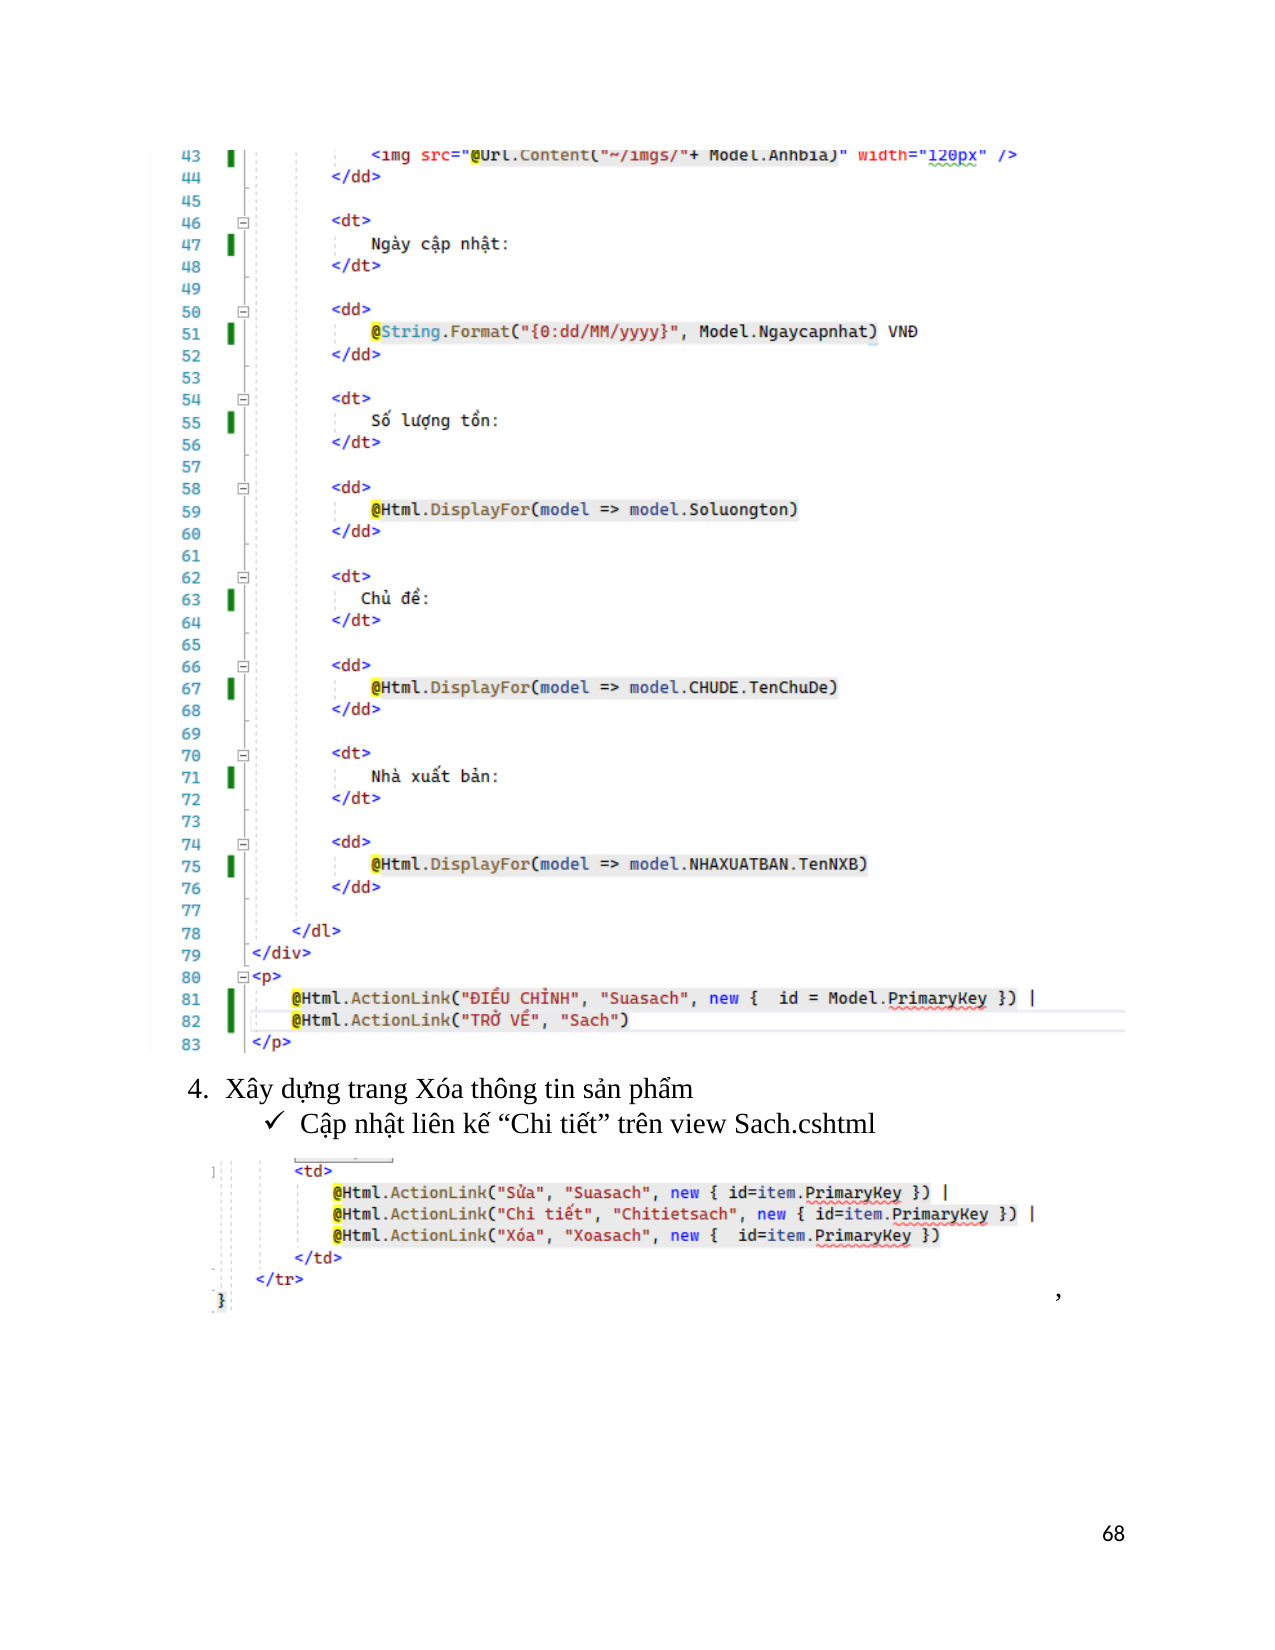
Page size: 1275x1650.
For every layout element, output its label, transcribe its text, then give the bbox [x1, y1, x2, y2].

picture [212, 1158, 1054, 1314]
picture [150, 150, 1125, 1053]
list Cập nhật liên kế “Chi tiết” trên view Sach.cshtml [262, 1107, 1125, 1140]
list Xây dựng trang Xóa thông tin sản phẩm [187, 1071, 1125, 1105]
